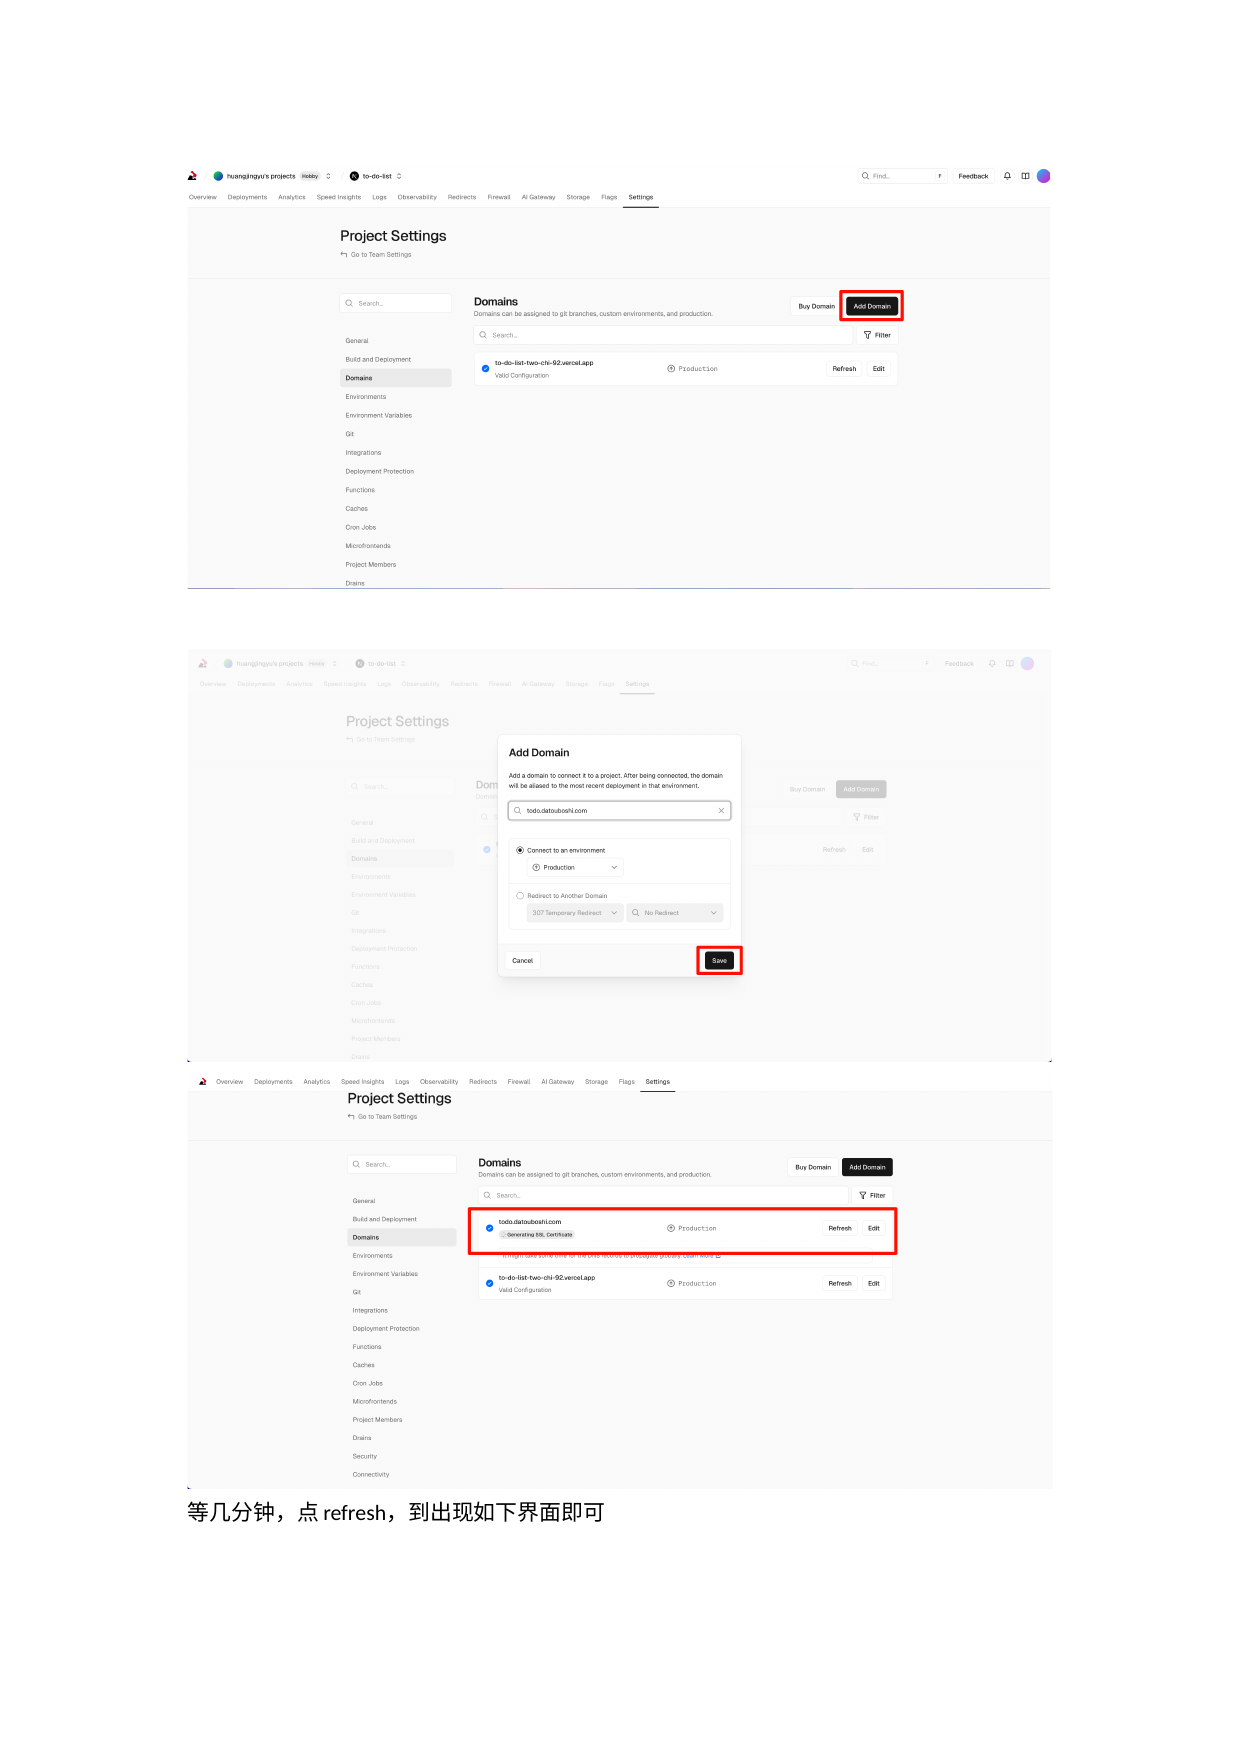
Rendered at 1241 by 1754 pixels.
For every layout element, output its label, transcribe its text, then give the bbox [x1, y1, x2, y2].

text 等几分钟，点refresh，到出现如下界面即可 [187, 1494, 1053, 1527]
picture [187, 649, 1052, 1062]
picture [187, 162, 1051, 589]
picture [187, 1072, 1053, 1489]
